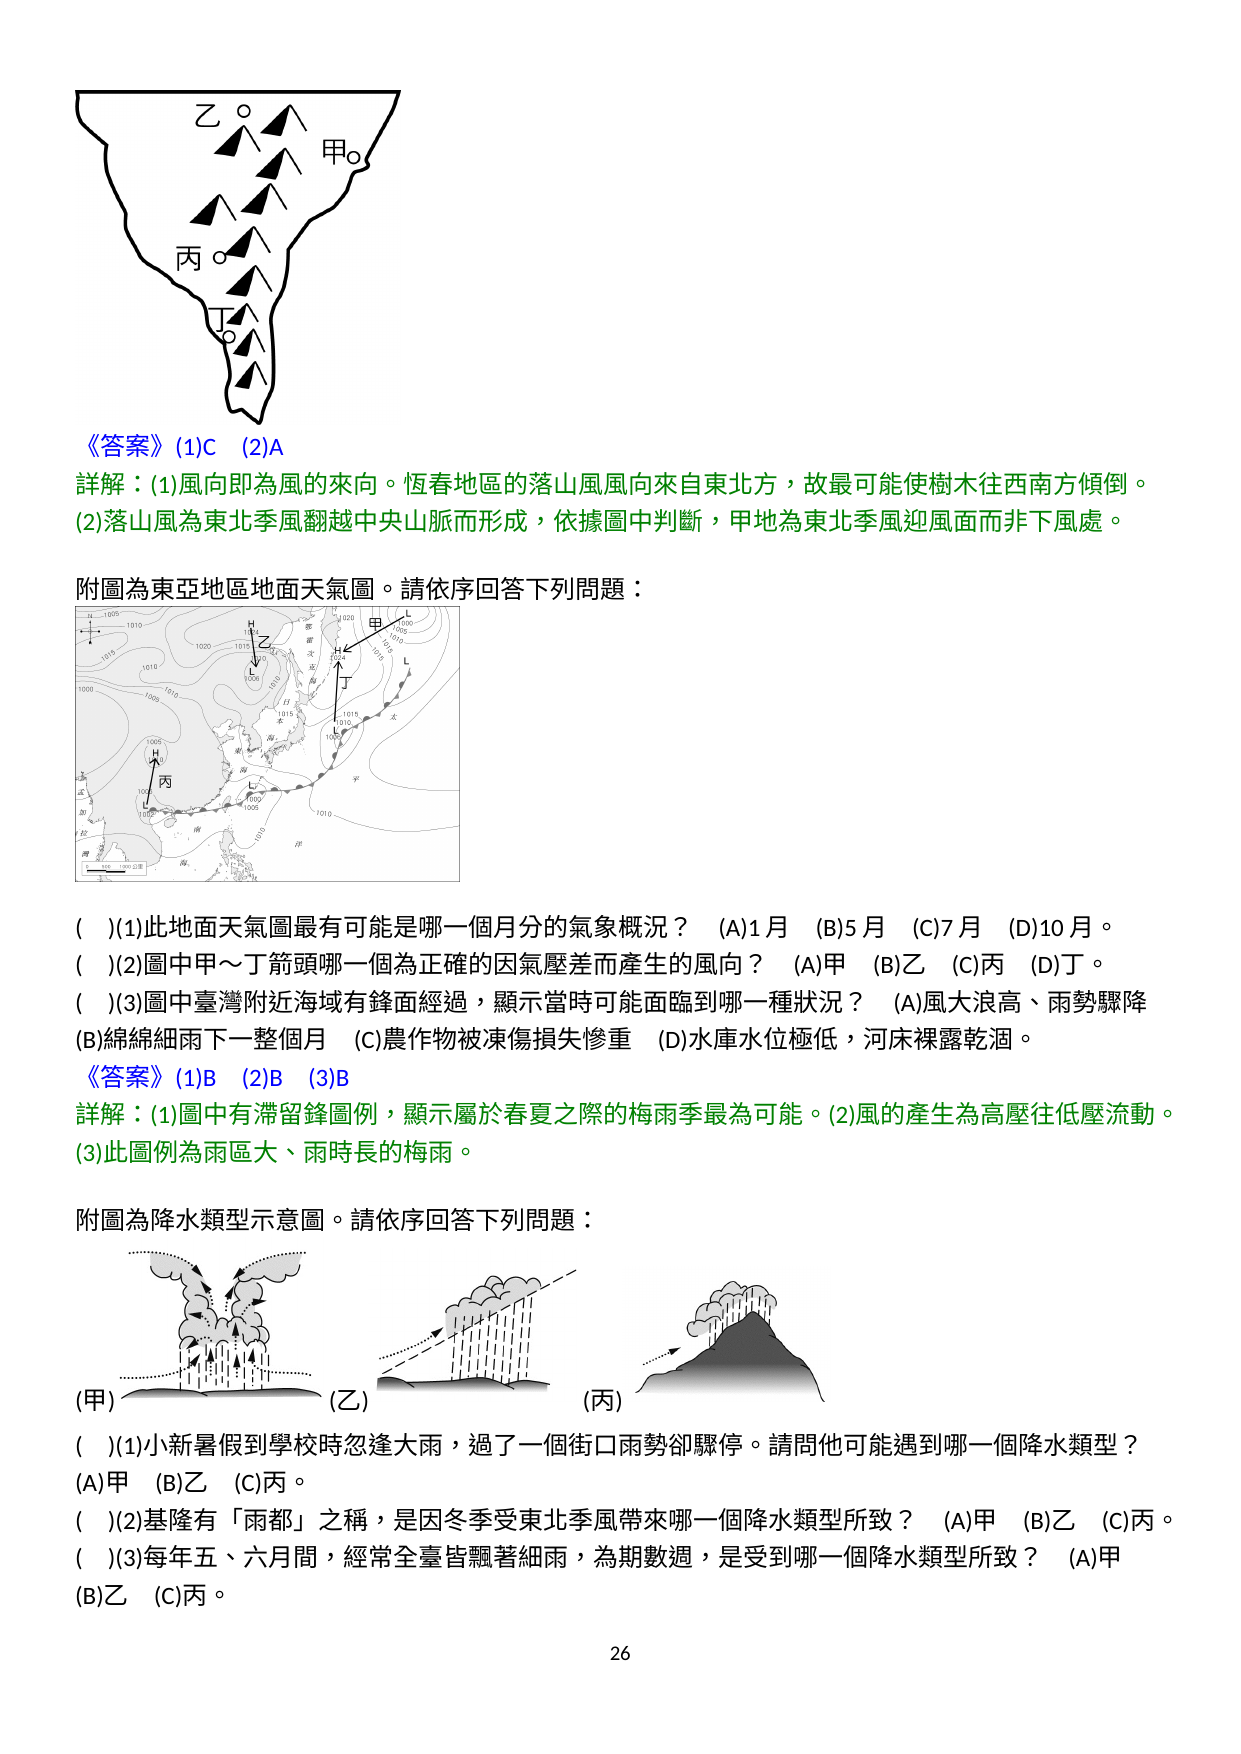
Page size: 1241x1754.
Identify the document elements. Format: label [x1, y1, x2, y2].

picture [75, 606, 460, 882]
picture [368, 1248, 577, 1402]
picture [115, 1237, 324, 1402]
picture [75, 90, 401, 425]
picture [622, 1266, 831, 1402]
